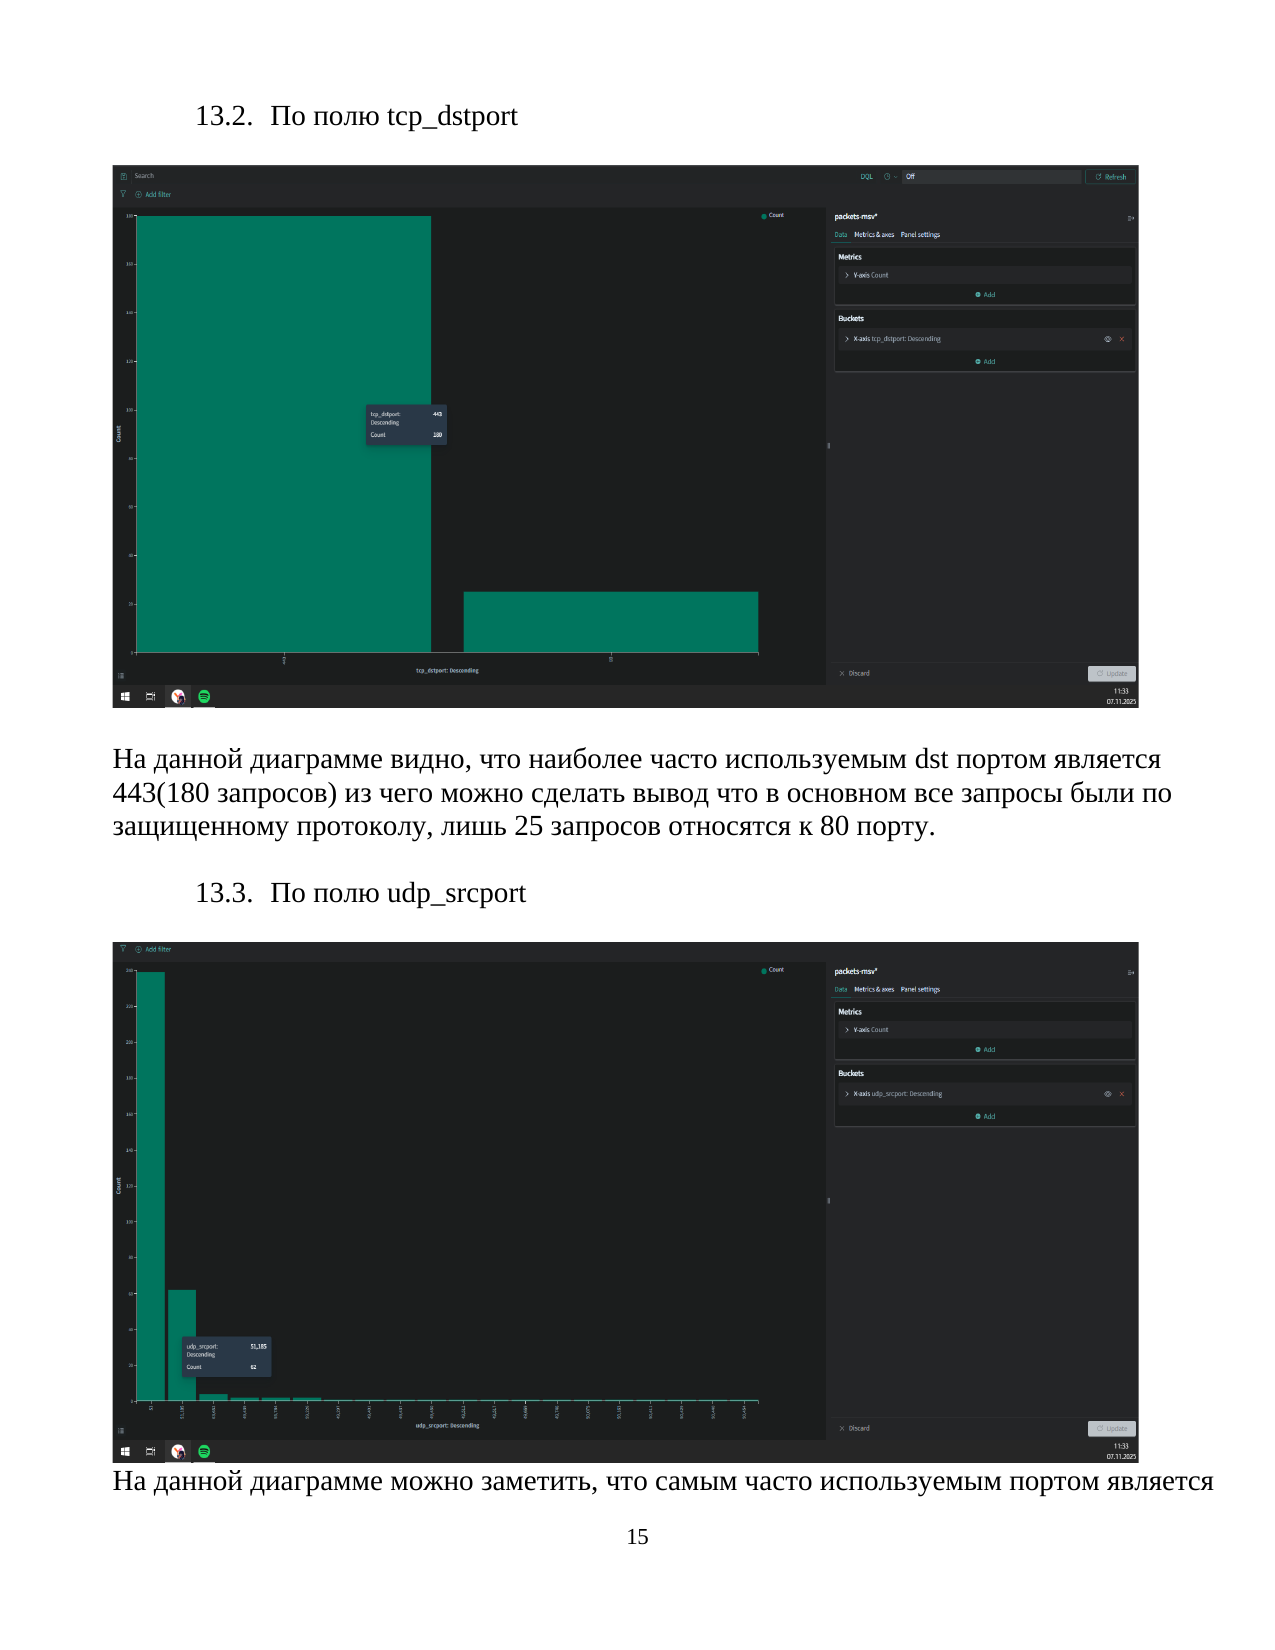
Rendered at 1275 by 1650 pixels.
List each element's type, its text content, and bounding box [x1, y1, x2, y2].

picture [112, 165, 1139, 708]
text На данной диаграмме видно, что наиболее часто используемым dst портом является 443(180 запросов) из чего можно сделать вывод что в основном все запросы были по защищенному протоколу, лишь 25 запросов относятся к 80 порту. [112, 741, 1237, 842]
list По полю tcp_dstport [195, 98, 1237, 132]
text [112, 1463, 1237, 1496]
picture [112, 942, 1139, 1463]
list По полю udp_srcport [195, 876, 1237, 909]
